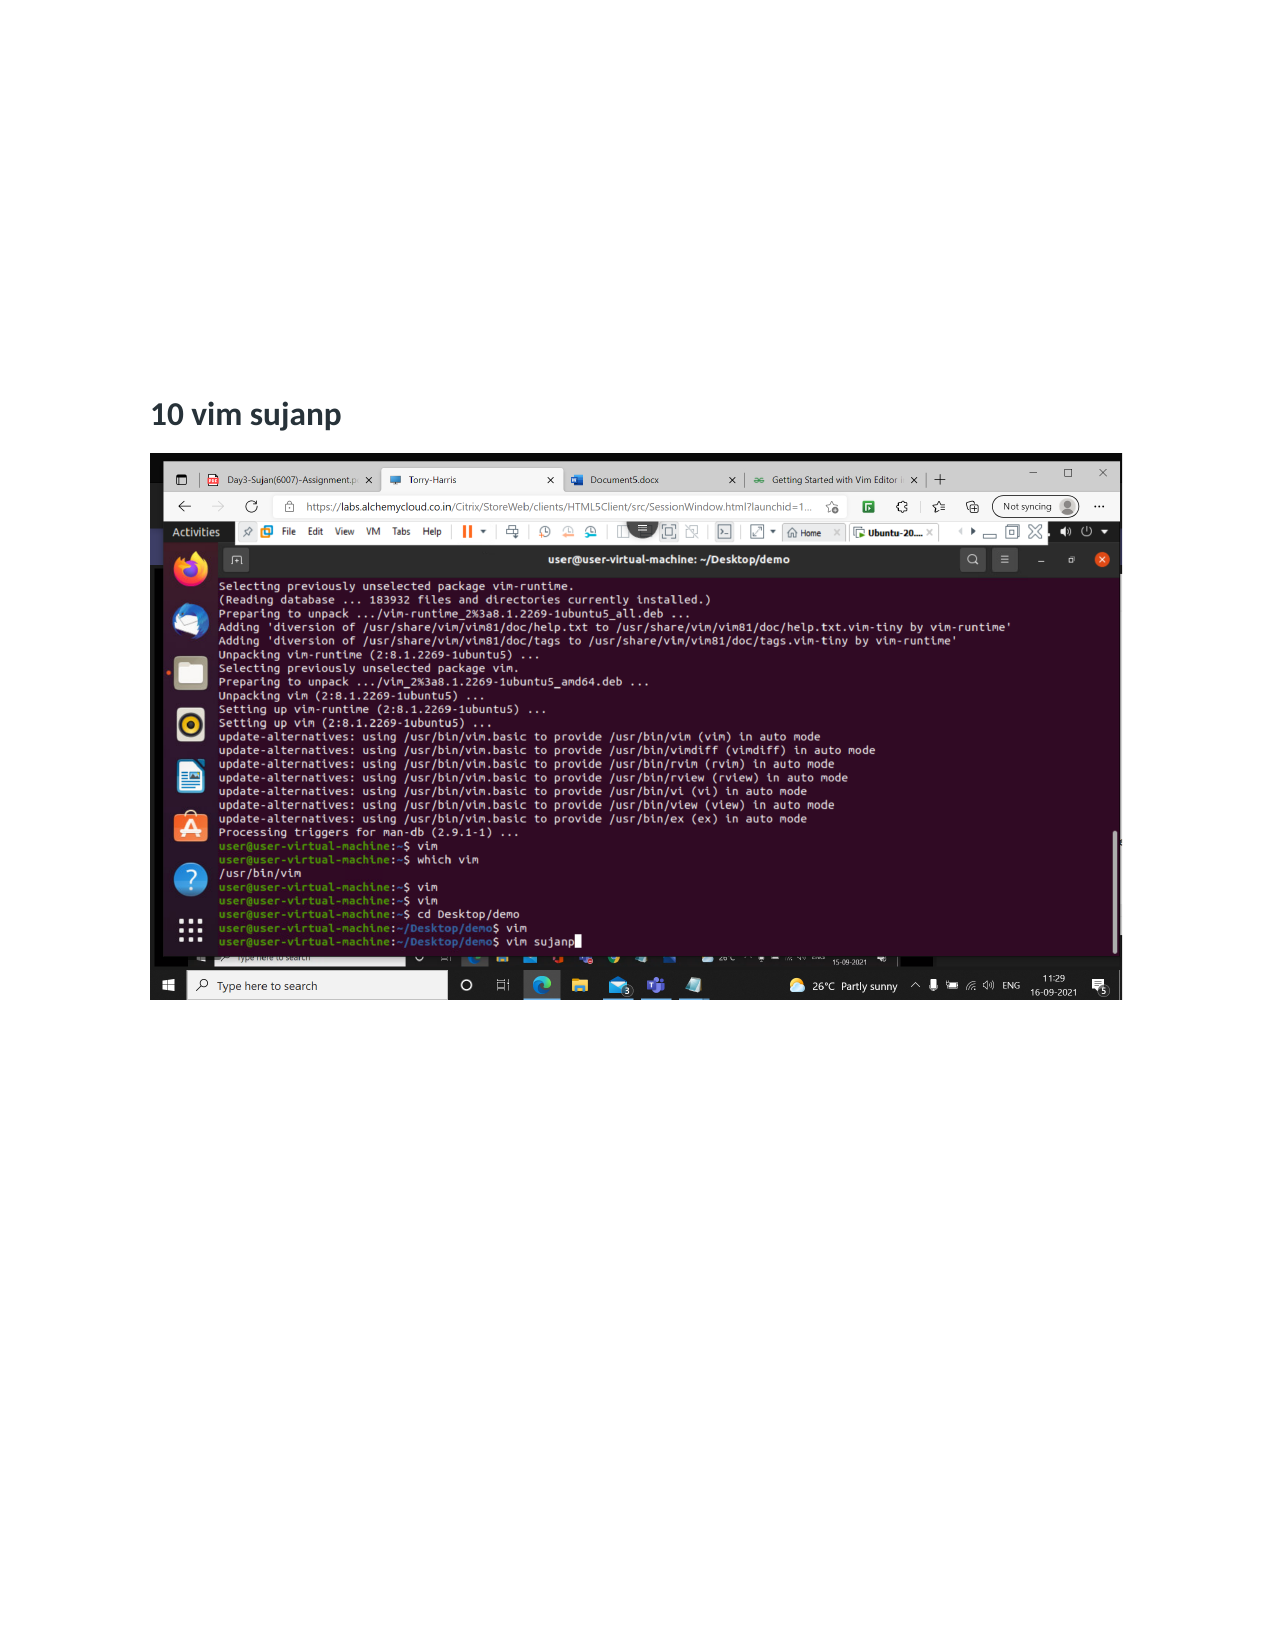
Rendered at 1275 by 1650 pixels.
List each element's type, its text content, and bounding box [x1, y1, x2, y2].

picture [150, 453, 1123, 1000]
text 10 vim sujanp [150, 392, 1125, 433]
